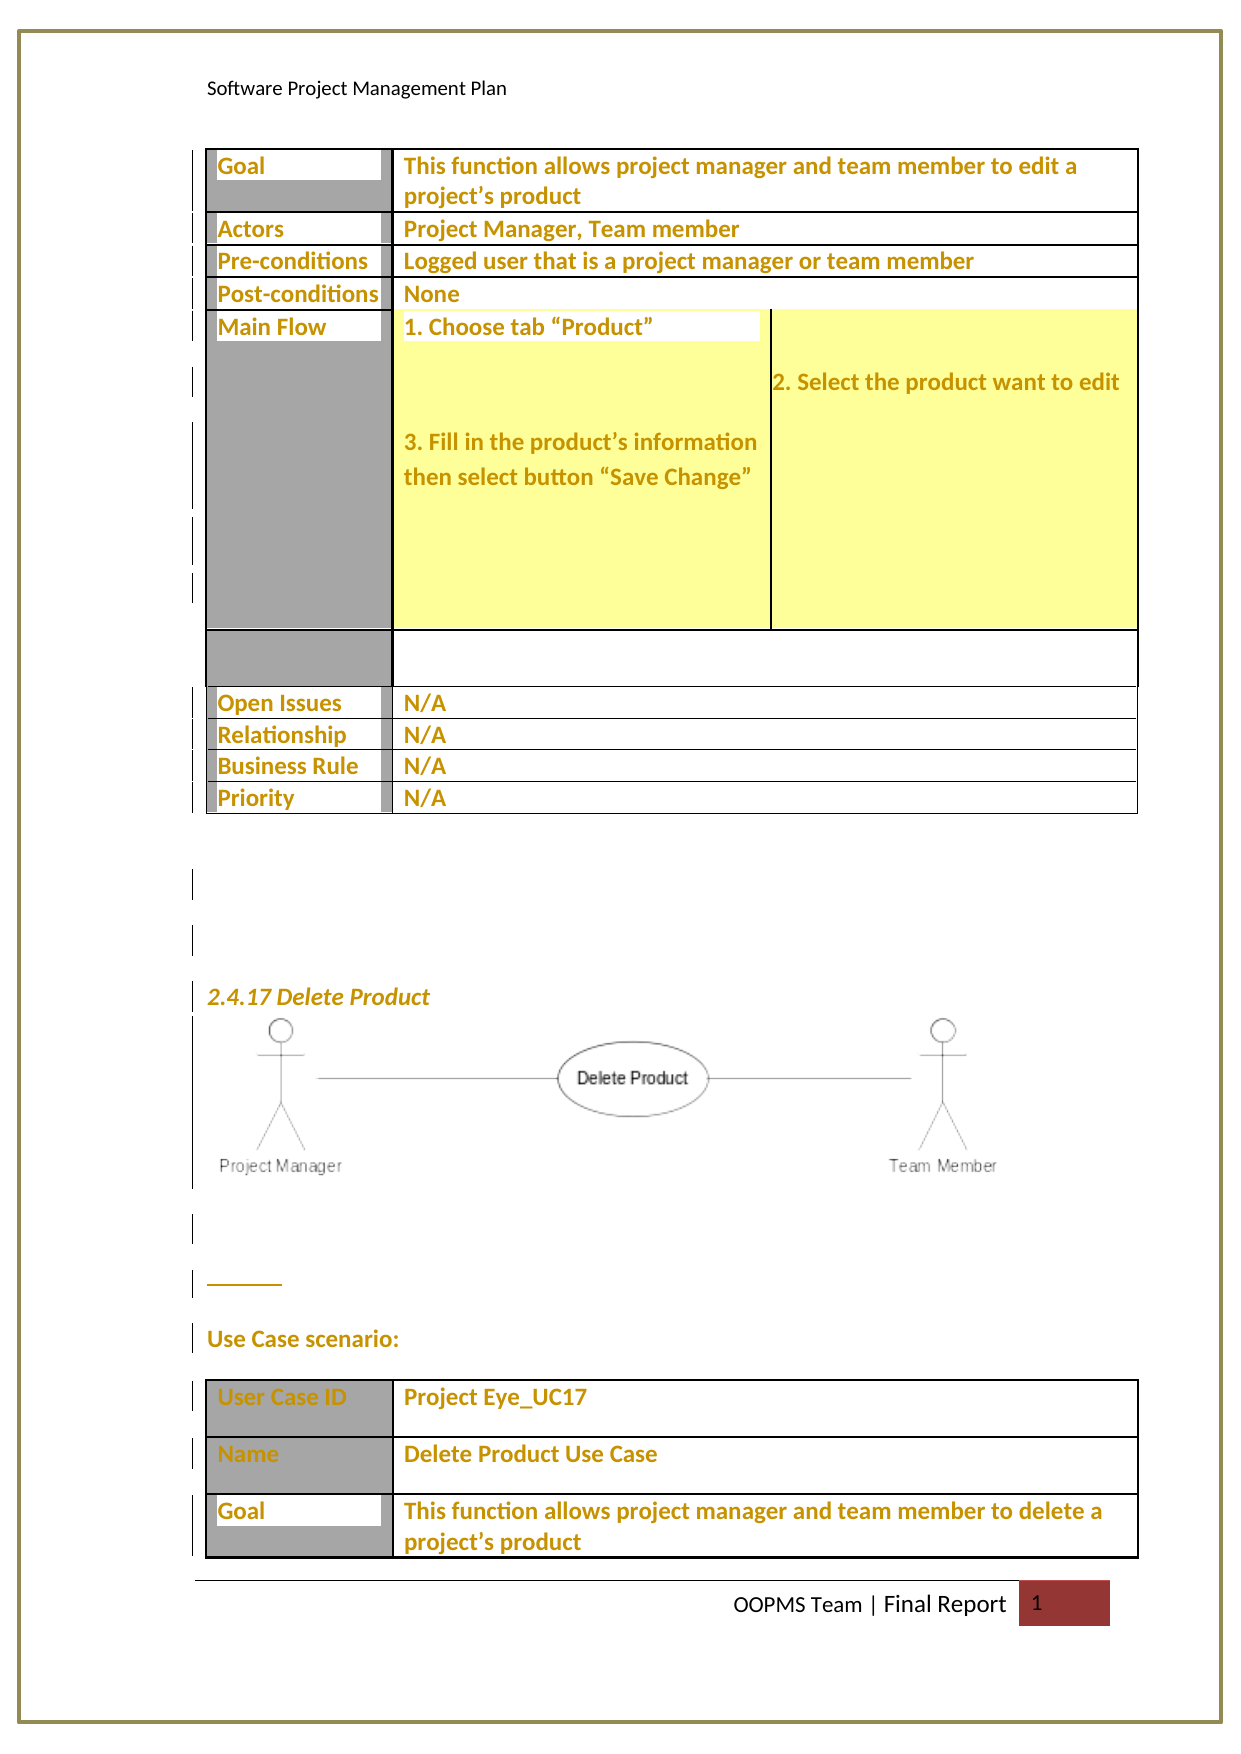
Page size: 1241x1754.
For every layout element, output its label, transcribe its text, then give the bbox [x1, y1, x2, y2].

table_cell Main Flow [207, 311, 391, 628]
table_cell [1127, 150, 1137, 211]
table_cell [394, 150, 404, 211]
table_cell 2. Select the product want to edit [772, 309, 1137, 628]
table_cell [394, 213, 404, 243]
table_cell Goal [207, 1495, 392, 1556]
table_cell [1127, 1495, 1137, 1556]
table_cell [207, 631, 391, 686]
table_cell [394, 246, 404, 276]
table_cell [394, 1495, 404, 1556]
table_cell 1. Choose tab “Product” 3. Fill in the product’s information then select button “Save Change” [394, 309, 770, 628]
table_cell [394, 631, 1137, 686]
table_cell Delete Product Use Case [394, 1438, 1137, 1493]
table_cell Goal [207, 150, 391, 211]
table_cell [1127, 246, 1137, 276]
text Use Case scenario: [207, 1323, 1122, 1353]
table_header Project Eye_UC17 [394, 1381, 1137, 1436]
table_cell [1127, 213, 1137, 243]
table_cell Name [207, 1438, 392, 1493]
table_header User Case ID [207, 1381, 392, 1436]
subtitle 2.4.17 Delete Product [207, 981, 1122, 1012]
